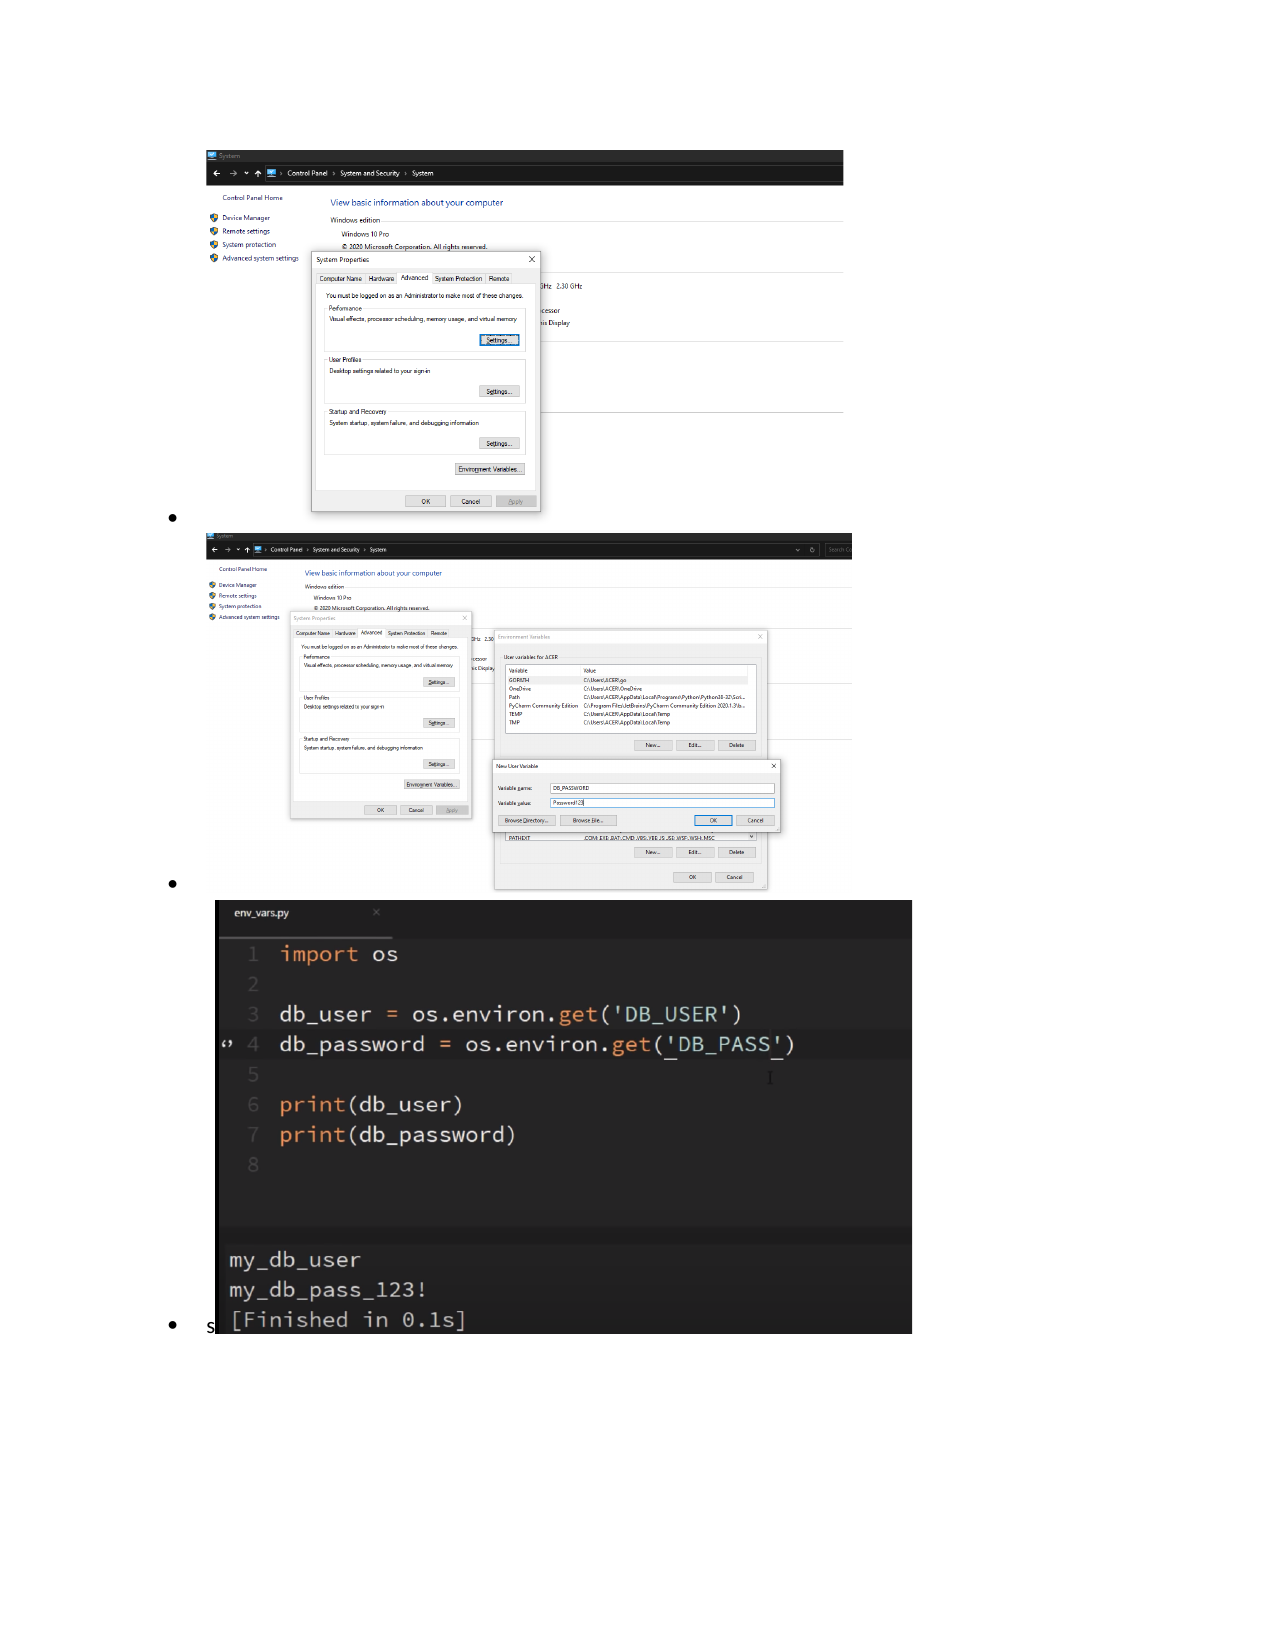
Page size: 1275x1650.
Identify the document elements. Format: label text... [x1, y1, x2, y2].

list s [169, 900, 1125, 1339]
